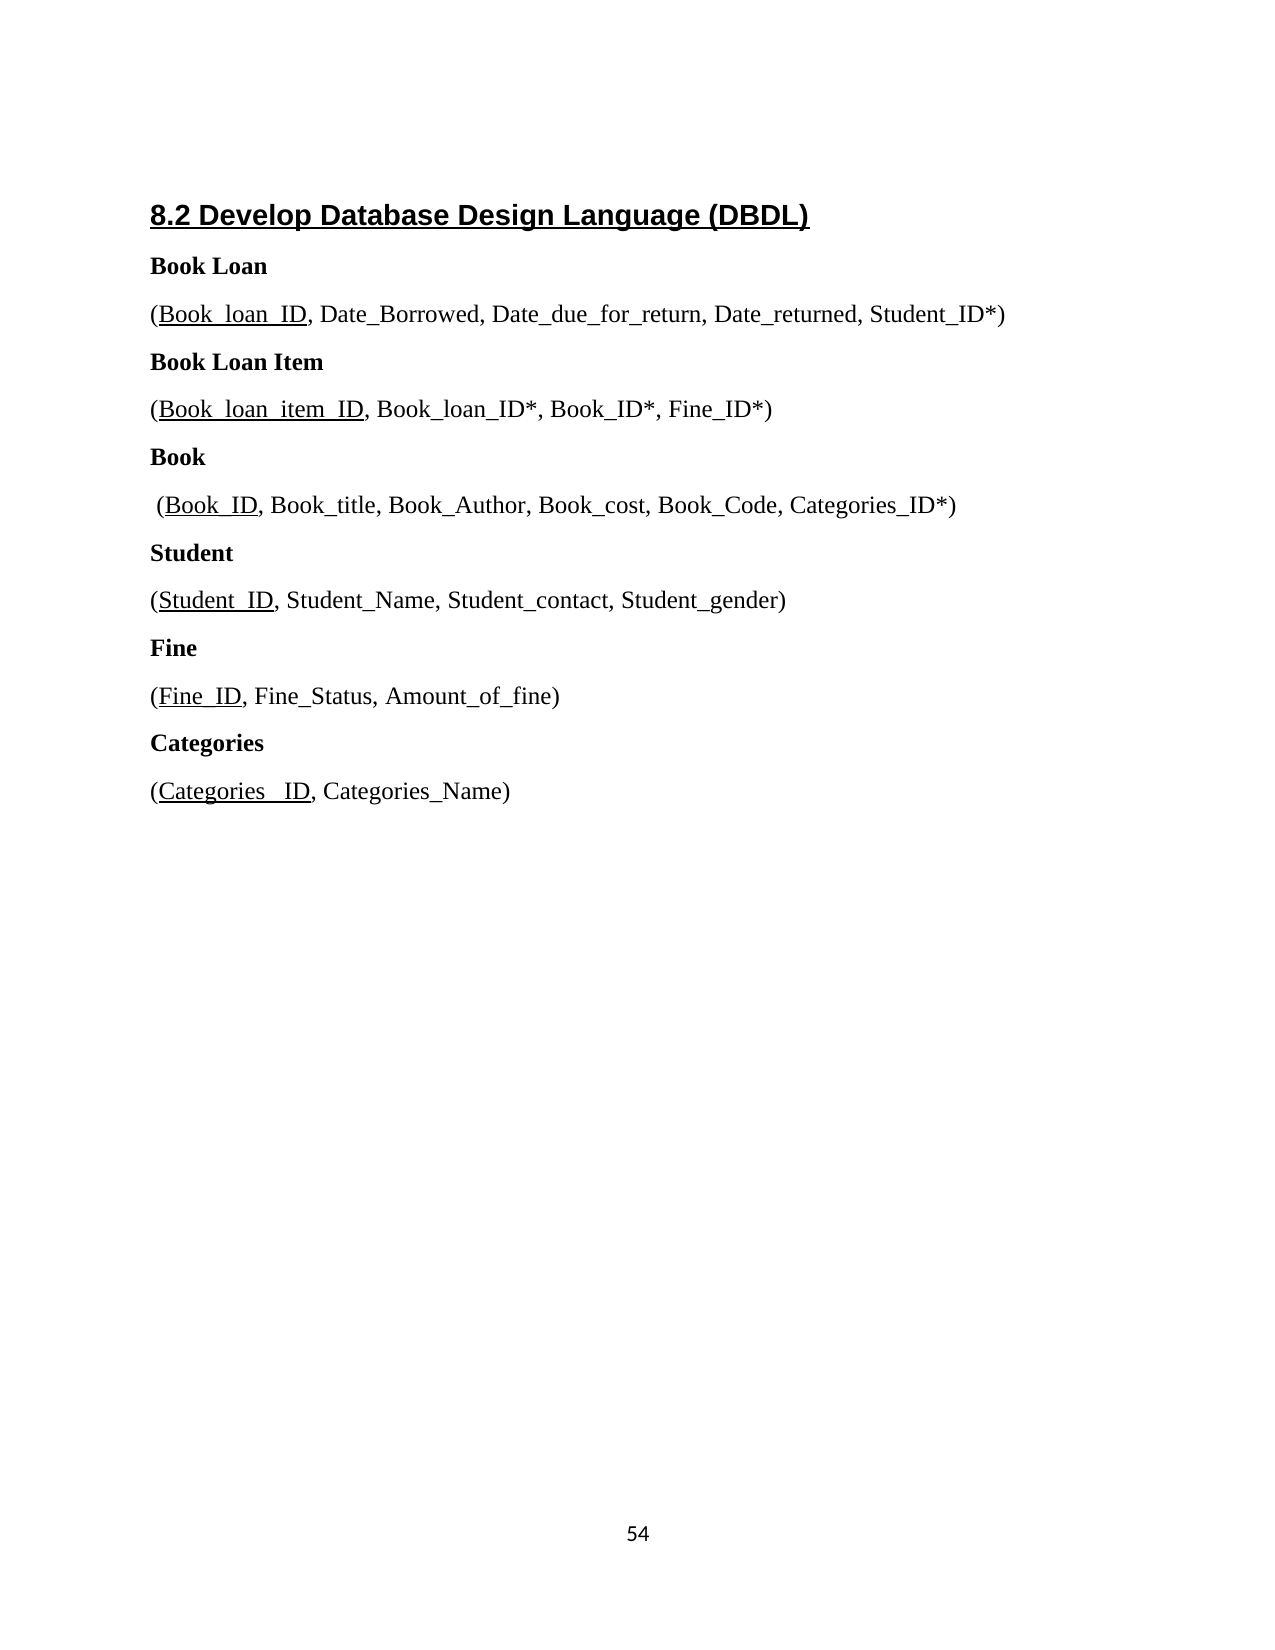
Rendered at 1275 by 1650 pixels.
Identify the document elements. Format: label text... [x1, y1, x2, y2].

text (Book_loan_item_ID, Book_loan_ID*, Book_ID*, Fine_ID*) [150, 394, 1125, 423]
text Student [150, 538, 1125, 566]
subtitle 8.2 Develop Database Design Language (DBDL) [150, 198, 1125, 231]
text (Student_ID, Student_Name, Student_contact, Student_gender) [150, 585, 1125, 614]
text (Fine_ID, Fine_Status, Amount_of_fine) [150, 681, 1125, 709]
text (Book_ID, Book_title, Book_Author, Book_cost, Book_Code, Categories_ID*) [150, 490, 1125, 519]
text Categories [150, 728, 1125, 757]
text Book Loan Item [150, 347, 1125, 376]
text Fine [150, 633, 1125, 662]
text (Book_loan_ID, Date_Borrowed, Date_due_for_return, Date_returned, Student_ID*) [150, 299, 1125, 328]
text Book Loan [150, 251, 1125, 280]
text (Categories_ ID, Categories_Name) [150, 776, 1125, 805]
text Book [150, 442, 1125, 471]
